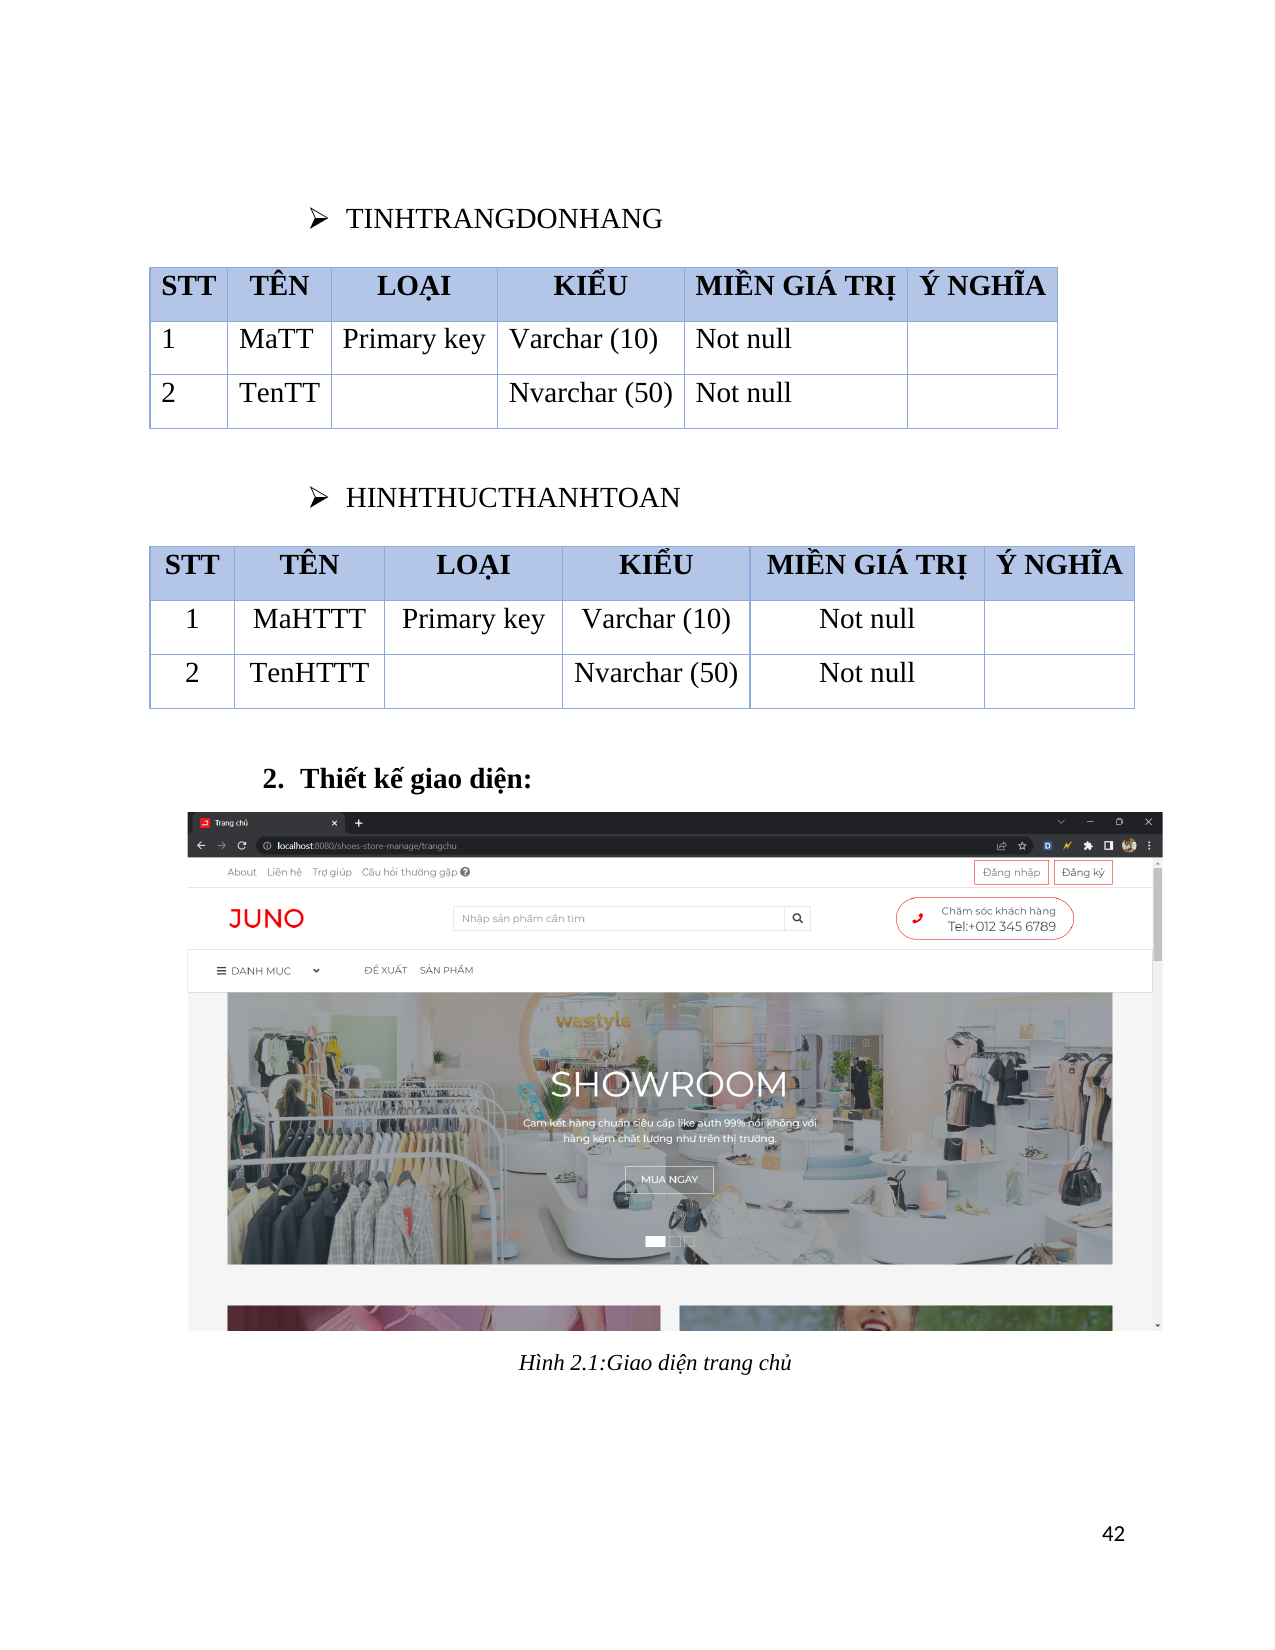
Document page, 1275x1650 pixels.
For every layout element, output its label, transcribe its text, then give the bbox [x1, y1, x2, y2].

table_cell MaTT [228, 322, 331, 374]
table_cell Nvarchar (50) [563, 655, 749, 707]
table_header Ý NGHĨA [908, 268, 1057, 321]
list HINHTHUCTHANHTOAN [308, 465, 1125, 524]
table_cell Not null [751, 655, 984, 707]
table_header TÊN [228, 268, 331, 321]
table_cell [908, 375, 1057, 428]
table_header LOẠI [332, 268, 497, 321]
table_cell MaHTTT [235, 601, 384, 654]
table_cell 2 [151, 375, 227, 428]
table_cell Not null [751, 601, 984, 654]
table_cell Not null [685, 322, 907, 374]
table_cell 1 [151, 601, 234, 654]
table_cell [385, 655, 562, 707]
table_cell [908, 322, 1057, 374]
table_header LOẠI [385, 547, 562, 600]
table_cell [985, 655, 1134, 707]
list Thiết kế giao diện: [262, 761, 1125, 794]
table_header STT [151, 547, 234, 600]
table_cell Primary key [332, 322, 497, 374]
table_cell Varchar (10) [498, 322, 684, 374]
table_cell 1 [151, 322, 227, 374]
text Hình 2.1:Giao diện trang chủ [187, 1349, 1125, 1376]
table_cell Nvarchar (50) [498, 375, 684, 428]
table_header MIỀN GIÁ TRỊ [685, 268, 907, 321]
list TINHTRANGDONHANG [308, 186, 1125, 245]
picture [187, 812, 1163, 1331]
table_header KIỂU [563, 547, 749, 600]
table_cell [332, 375, 497, 428]
table_cell TenHTTT [235, 655, 384, 707]
table_header STT [151, 268, 227, 321]
table_cell 2 [151, 655, 234, 707]
table_header TÊN [235, 547, 384, 600]
table_cell Not null [685, 375, 907, 428]
table_header KIỂU [498, 268, 684, 321]
table_cell [985, 601, 1134, 654]
table_cell Varchar (10) [563, 601, 749, 654]
table_header Ý NGHĨA [985, 547, 1134, 600]
table_cell Primary key [385, 601, 562, 654]
table_cell TenTT [228, 375, 331, 428]
table_header MIỀN GIÁ TRỊ [751, 547, 984, 600]
